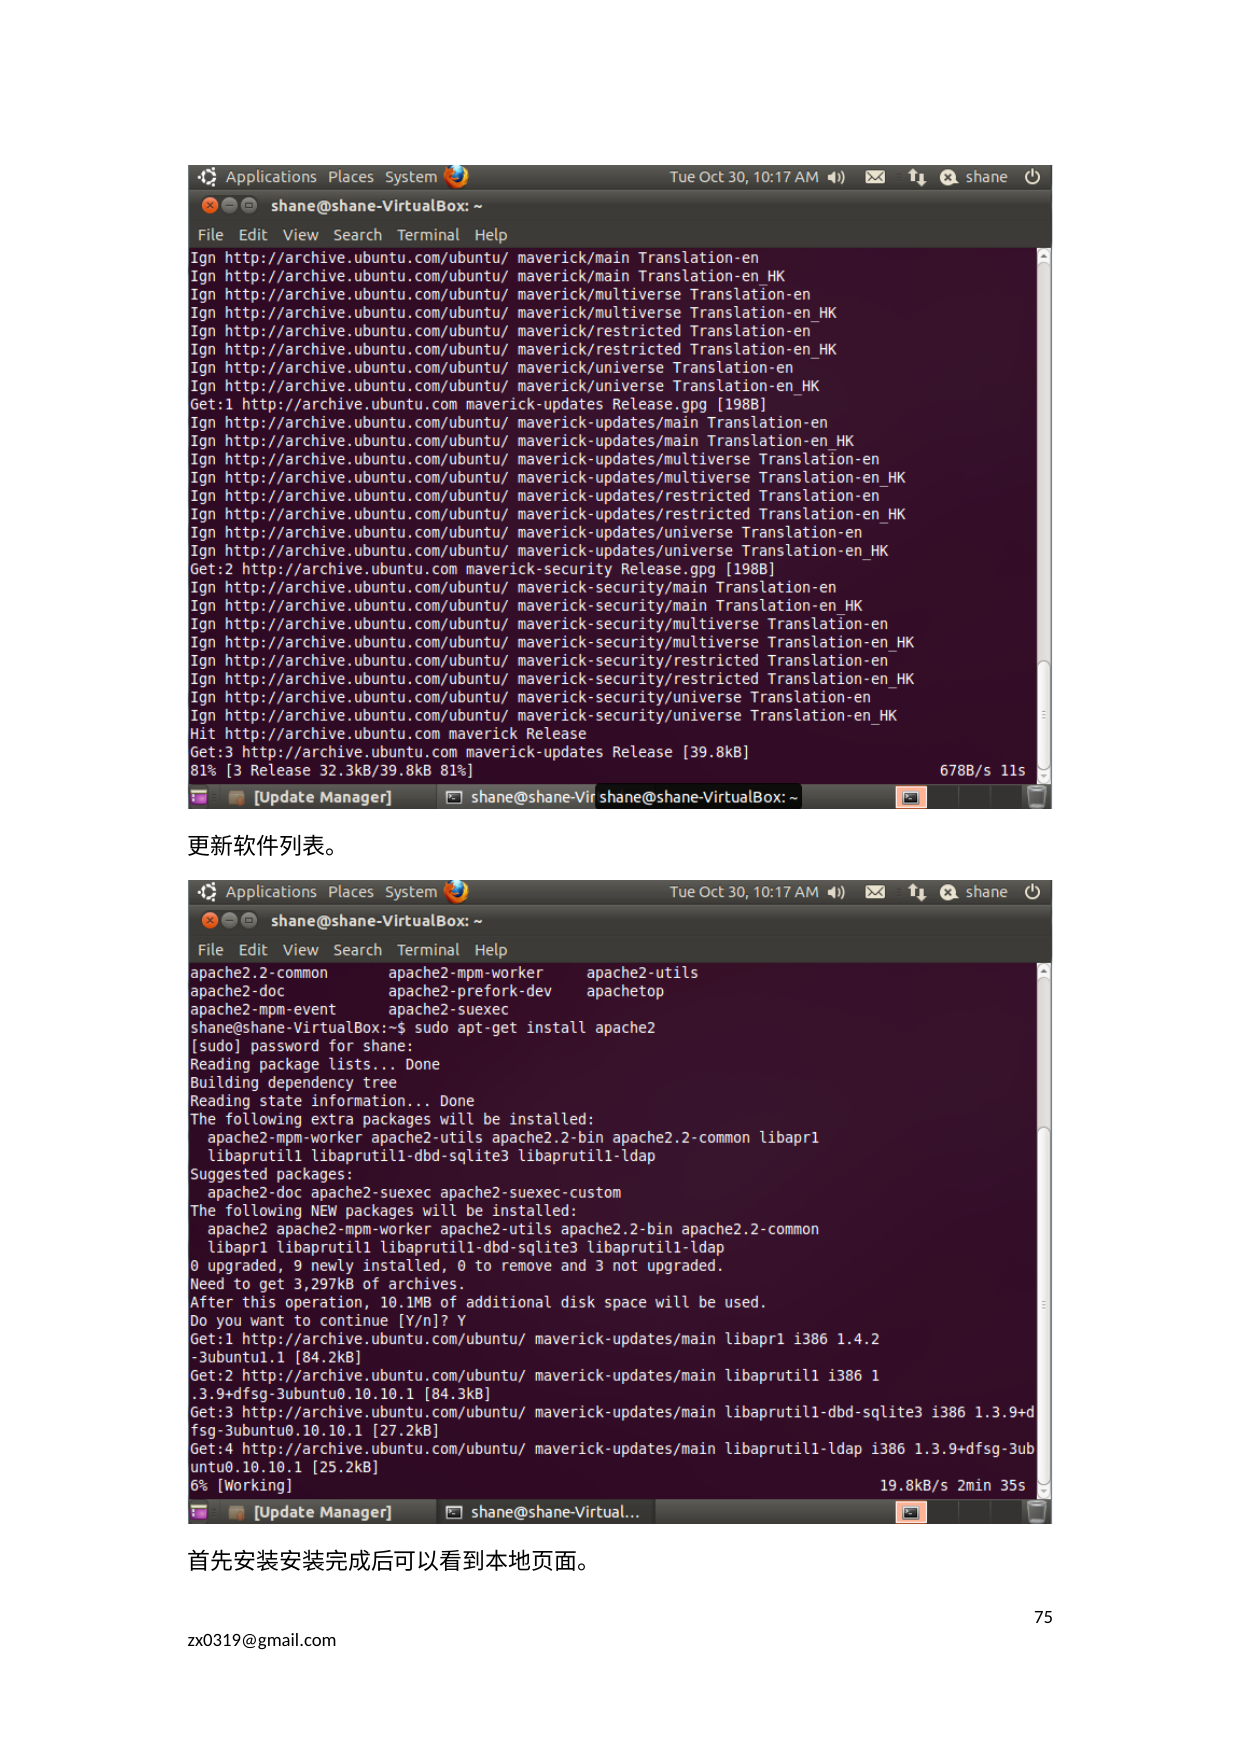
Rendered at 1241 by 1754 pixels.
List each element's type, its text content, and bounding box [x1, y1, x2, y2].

text 更新软件列表。 [187, 812, 1053, 877]
text 首先安装安装完成后可以看到本地页面。 [187, 1527, 1053, 1592]
picture [187, 165, 1053, 809]
picture [187, 880, 1053, 1524]
